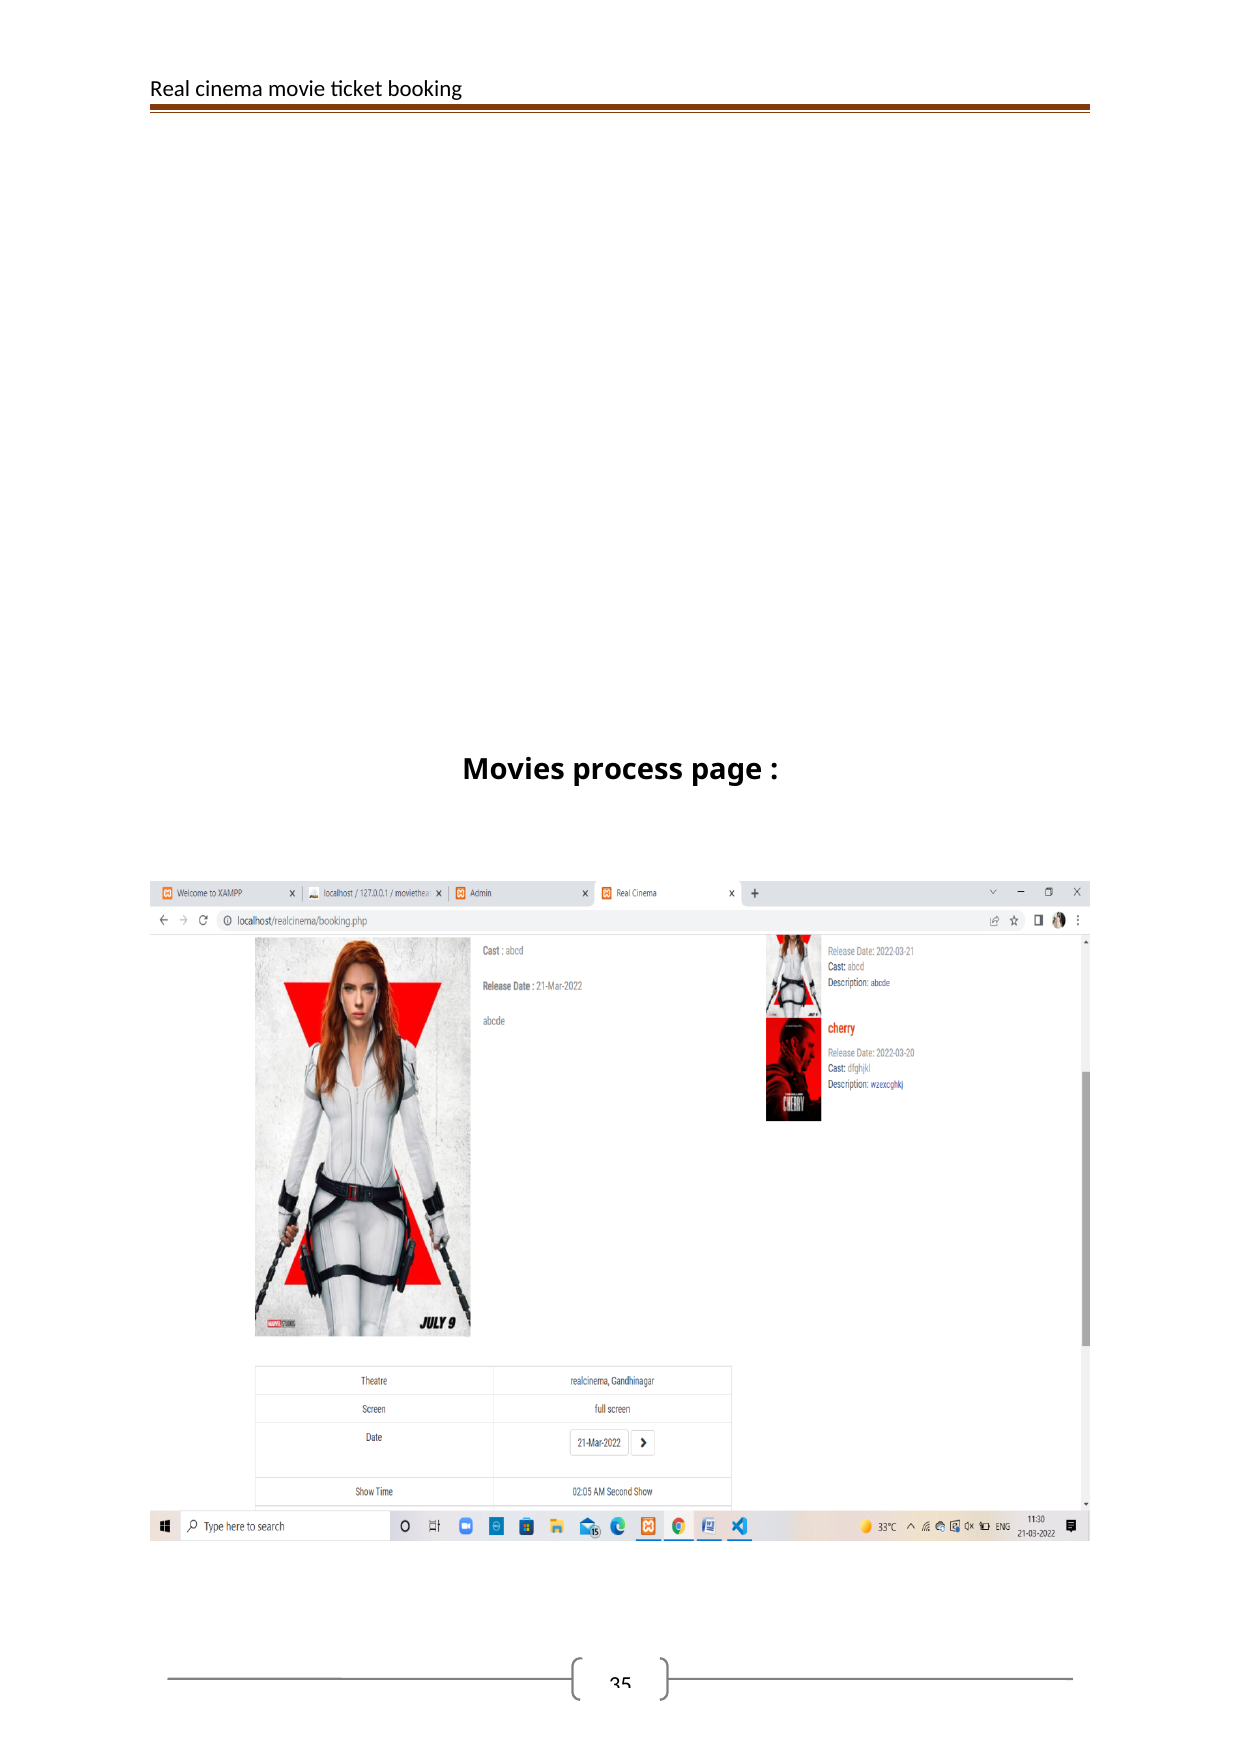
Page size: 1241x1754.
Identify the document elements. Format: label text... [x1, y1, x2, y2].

picture [150, 881, 1090, 1541]
text Movies process page : [150, 748, 1090, 788]
